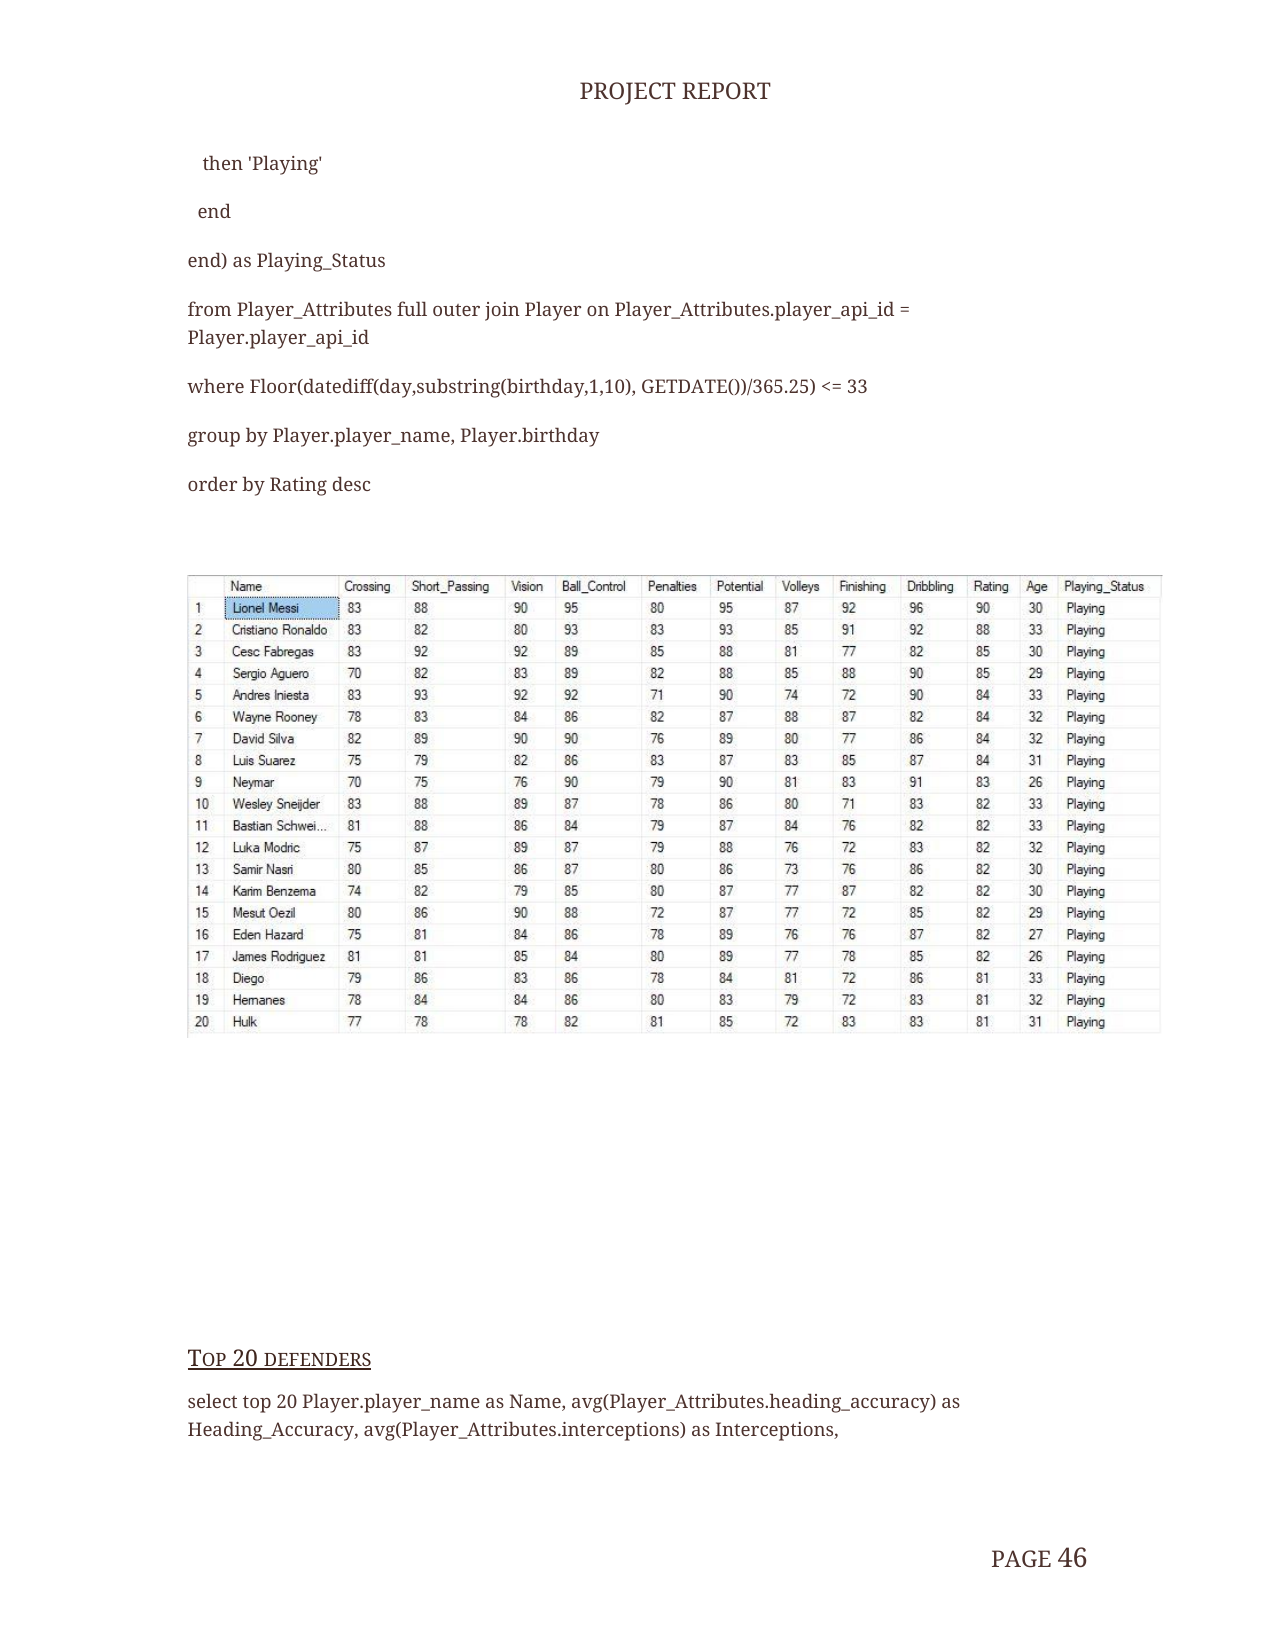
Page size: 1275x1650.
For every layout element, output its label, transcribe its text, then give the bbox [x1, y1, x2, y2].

text group by Player.player_name, Player.birthday [187, 422, 1087, 448]
text order by Rating desc [187, 471, 1087, 497]
picture [187, 575, 1163, 1038]
text where Floor(datediff(day,substring(birthday,1,10), GETDATE())/365.25) <= 33 [187, 373, 1087, 399]
text end [187, 199, 1087, 224]
text from Player_Attributes full outer join Player on Player_Attributes.player_api_id = Player.player_api_id [187, 297, 1087, 350]
text select top 20 Player.player_name as Name, avg(Player_Attributes.heading_accuracy) as Heading_Accuracy, avg(Player_Attributes.interceptions) as Interceptions, [187, 1389, 1087, 1442]
text then 'Playing' [187, 150, 1087, 176]
subtitle Top 20 defenders [187, 1342, 1087, 1373]
text end) as Playing_Status [187, 248, 1087, 273]
